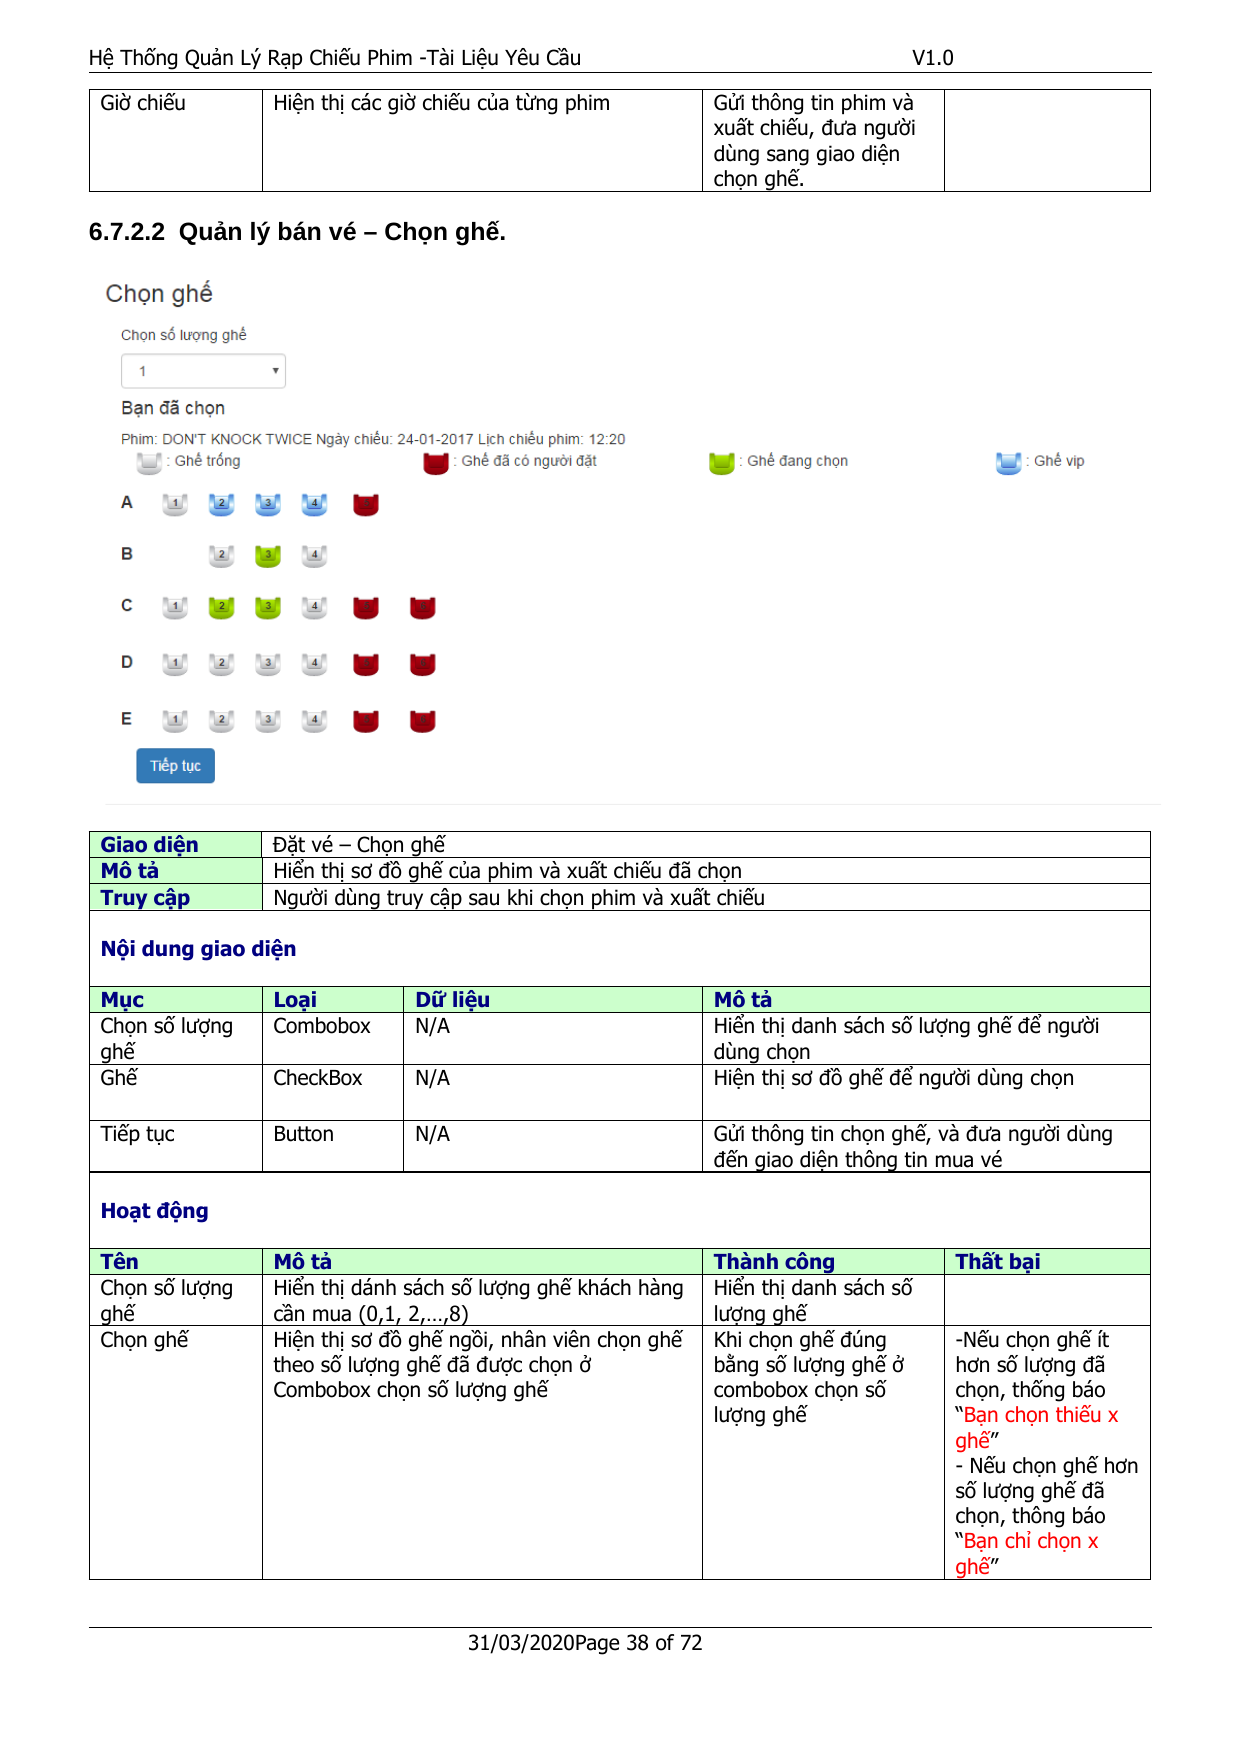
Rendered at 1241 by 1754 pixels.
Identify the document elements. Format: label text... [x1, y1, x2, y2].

table_cell Dữ liệu [404, 987, 702, 1012]
table_cell Tiếp tục [90, 1121, 262, 1171]
table_cell Tên [90, 1249, 262, 1274]
table_cell Mô tả [90, 858, 262, 883]
table_cell Chọn số lượng ghế [90, 1275, 262, 1325]
table_cell Thành công [703, 1249, 944, 1274]
picture [88, 270, 1162, 806]
table_cell Hiển thị sơ đồ ghế của phim và xuất chiếu đã chọn [263, 858, 1150, 883]
table_cell Hiện thị sơ đồ ghế ngồi, nhân viên chọn ghế theo số lượng ghế đã được chọn ở Combobox chọn số lượng ghế [263, 1326, 702, 1578]
table_cell Khi chọn ghế đúng bằng số lượng ghế ở combobox chọn số lượng ghế [703, 1326, 944, 1578]
table_cell Gửi thông tin phim và xuất chiếu, đưa người dùng sang giao diện chọn ghế. [703, 90, 944, 191]
table_cell Người dùng truy cập sau khi chọn phim và xuất chiếu [263, 884, 1150, 909]
table_cell [945, 90, 1150, 191]
table_cell Truy cập [90, 884, 262, 909]
table_cell Hoạt động [90, 1173, 1150, 1248]
table_cell N/A [404, 1065, 702, 1120]
table_cell Hiện thị sơ đồ ghế để người dùng chọn [703, 1065, 1150, 1120]
table_cell Hiển thị danh sách số lượng ghế để người dùng chọn [703, 1013, 1150, 1063]
table_cell N/A [404, 1013, 702, 1063]
table_cell Nội dung giao diện [90, 911, 1150, 986]
table_cell Button [263, 1121, 403, 1171]
table_cell Hiển thị dánh sách số lượng ghế khách hàng cần mua (0,1, 2,…,8) [263, 1275, 702, 1325]
subtitle Quản lý bán vé – Chọn ghế. [89, 217, 1152, 245]
table_cell Giờ chiếu [90, 90, 262, 191]
table_cell CheckBox [263, 1065, 403, 1120]
table_cell N/A [404, 1121, 702, 1171]
table_cell Mô tả [703, 987, 1150, 1012]
table_cell -Nếu chọn ghế ít hơn số lượng đã chọn, thống báo “Bạn chọn thiếu x ghế” - Nếu chọn ghế hơn số lượng ghế đã chọn, thông báo “Bạn chỉ chọn x ghế” [945, 1326, 1150, 1578]
table_cell Loại [263, 987, 403, 1012]
table_cell Thất bại [945, 1249, 1150, 1274]
table_cell Ghế [90, 1065, 262, 1120]
table_cell Combobox [263, 1013, 403, 1063]
table_header Giao diện [90, 832, 261, 857]
table_cell Hiển thị danh sách số lượng ghế [703, 1275, 944, 1325]
table_cell Gửi thông tin chọn ghế, và đưa người dùng đến giao diện thông tin mua vé [703, 1121, 1150, 1171]
table_cell Chọn số lượng ghế [90, 1013, 262, 1063]
table_cell Chọn ghế [90, 1326, 262, 1578]
table_cell [945, 1275, 1150, 1325]
table_cell Mô tả [263, 1249, 702, 1274]
table_header Đặt vé – Chọn ghế [262, 832, 1150, 857]
table_cell Hiện thị các giờ chiếu của từng phim [263, 90, 702, 191]
table_cell Mục [90, 987, 262, 1012]
